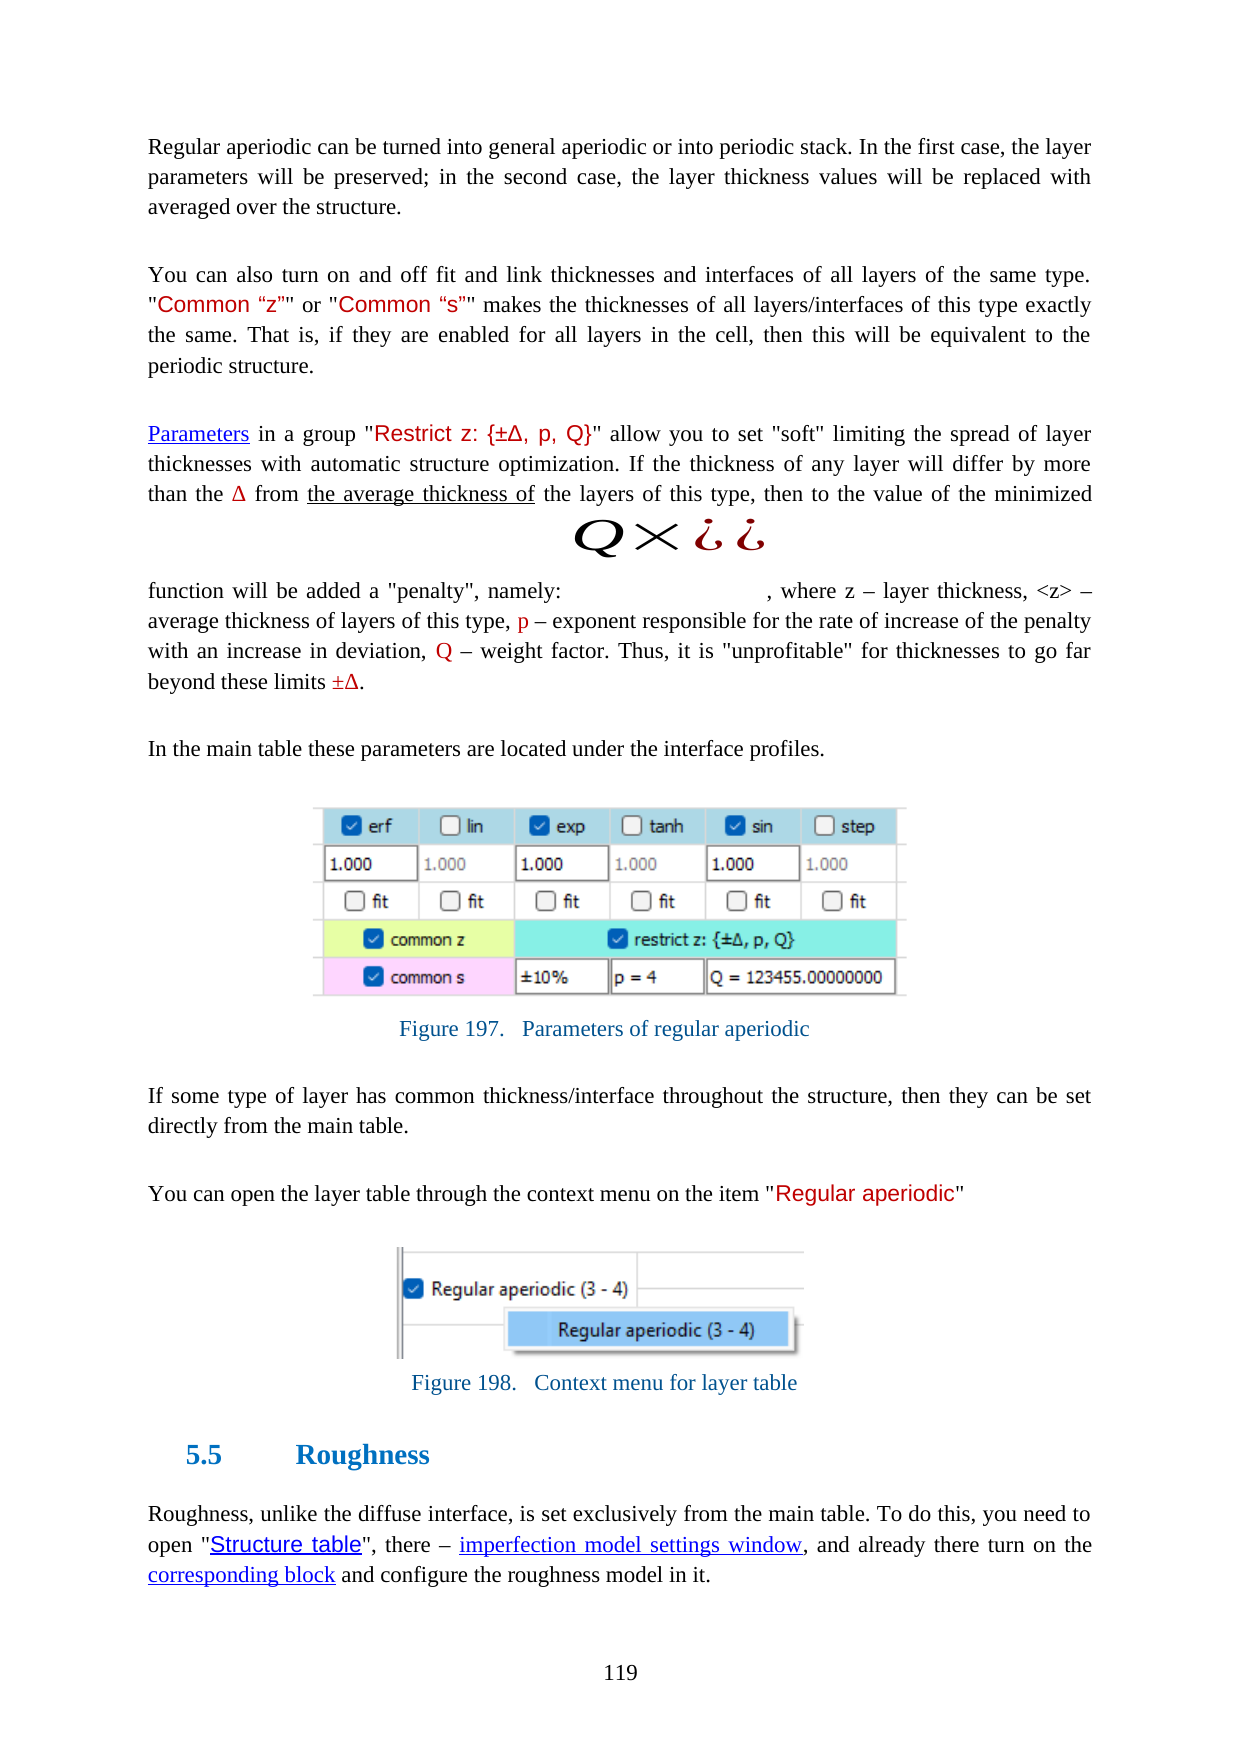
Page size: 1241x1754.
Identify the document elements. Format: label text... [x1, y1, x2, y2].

text In the main table these parameters are located under the interface profiles. [148, 736, 1093, 762]
picture [391, 1247, 804, 1359]
picture [312, 803, 907, 1001]
text You can also turn on and off fit and link thicknesses and interfaces of all layers of the same type. "Common “z”" or "Common “s”" makes the thicknesses of all layers/interfaces of this type exactly the same. That is, if they are enabled for all layers in the cell, then this will be equivalent to the periodic structure. [148, 261, 1093, 378]
subtitle Roughness [155, 1437, 1093, 1470]
text Roughness, unlike the diffuse interface, is set exclusively from the main table. To do this, you need to open "Structure table", there – imperfection model settings window, and already there turn on the corresponding block and configure the roughness model in it. [148, 1500, 1093, 1587]
text Parameters in a group "Restrict z: {±Δ, p, Q}" allow you to set "soft" limiting the spread of layer thicknesses with automatic structure optimization. If the thickness of any layer will differ by more than the Δ from the average thickness of the layers of this type, then to the value of the minimized function will be added a "penalty", namely: , where z – layer thickness, <z> – average thickness of layers of this type, p – exponent responsible for the rate of increase of the penalty with an increase in deviation, Q – weight factor. Thus, it is "unprofitable" for thicknesses to go far beyond these limits ±Δ. [148, 419, 1093, 694]
text Regular aperiodic can be turned into general aperiodic or into periodic stack. In the first case, the layer parameters will be preserved; in the second case, the layer thickness values will be replaced with averaged over the structure. [148, 133, 1093, 220]
text You can open the layer table through the context menu on the item "Regular aperiodic" [148, 1180, 1093, 1207]
text If some type of layer has common thickness/interface throughout the structure, then they can be set directly from the main table. [148, 1082, 1093, 1139]
